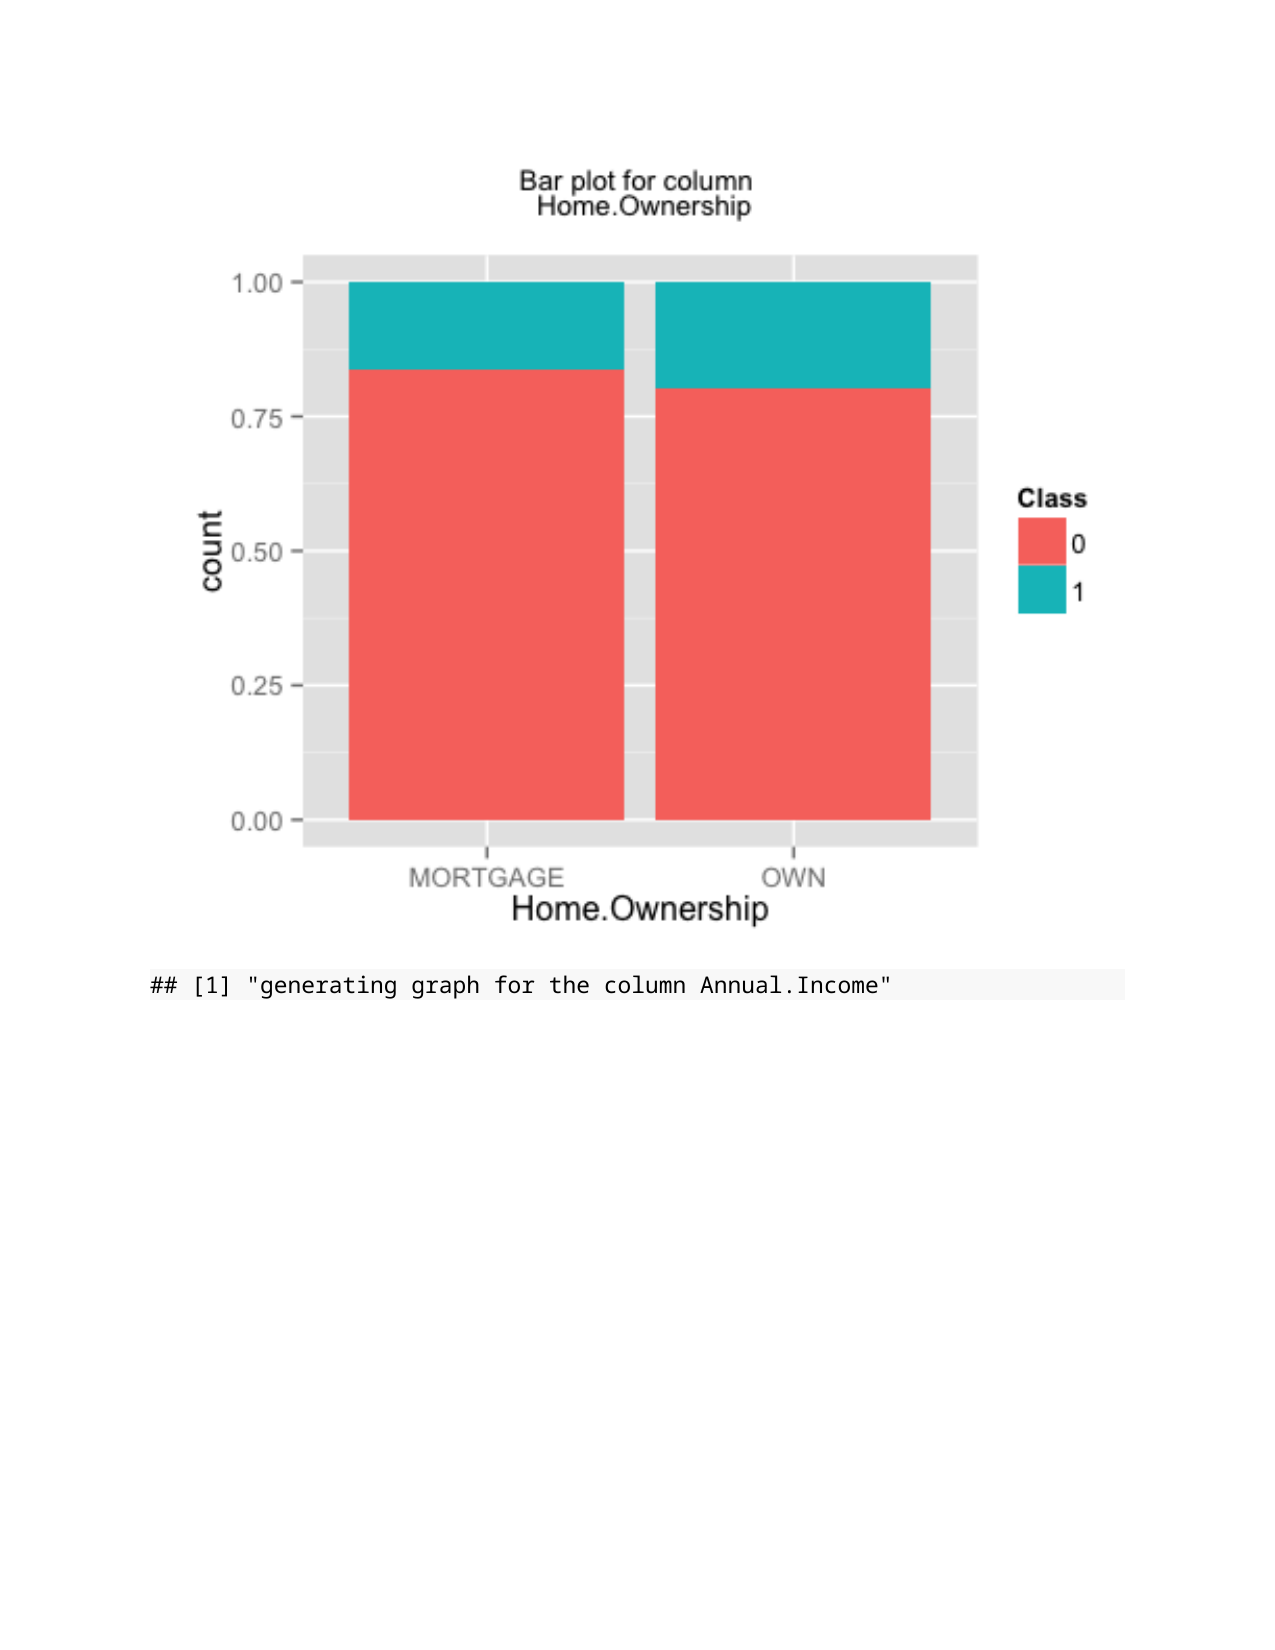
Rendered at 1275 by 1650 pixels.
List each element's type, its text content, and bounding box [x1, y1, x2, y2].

picture [168, 150, 1169, 950]
text ## [1] "generating graph for the column Annual.Income" [150, 969, 1125, 1000]
